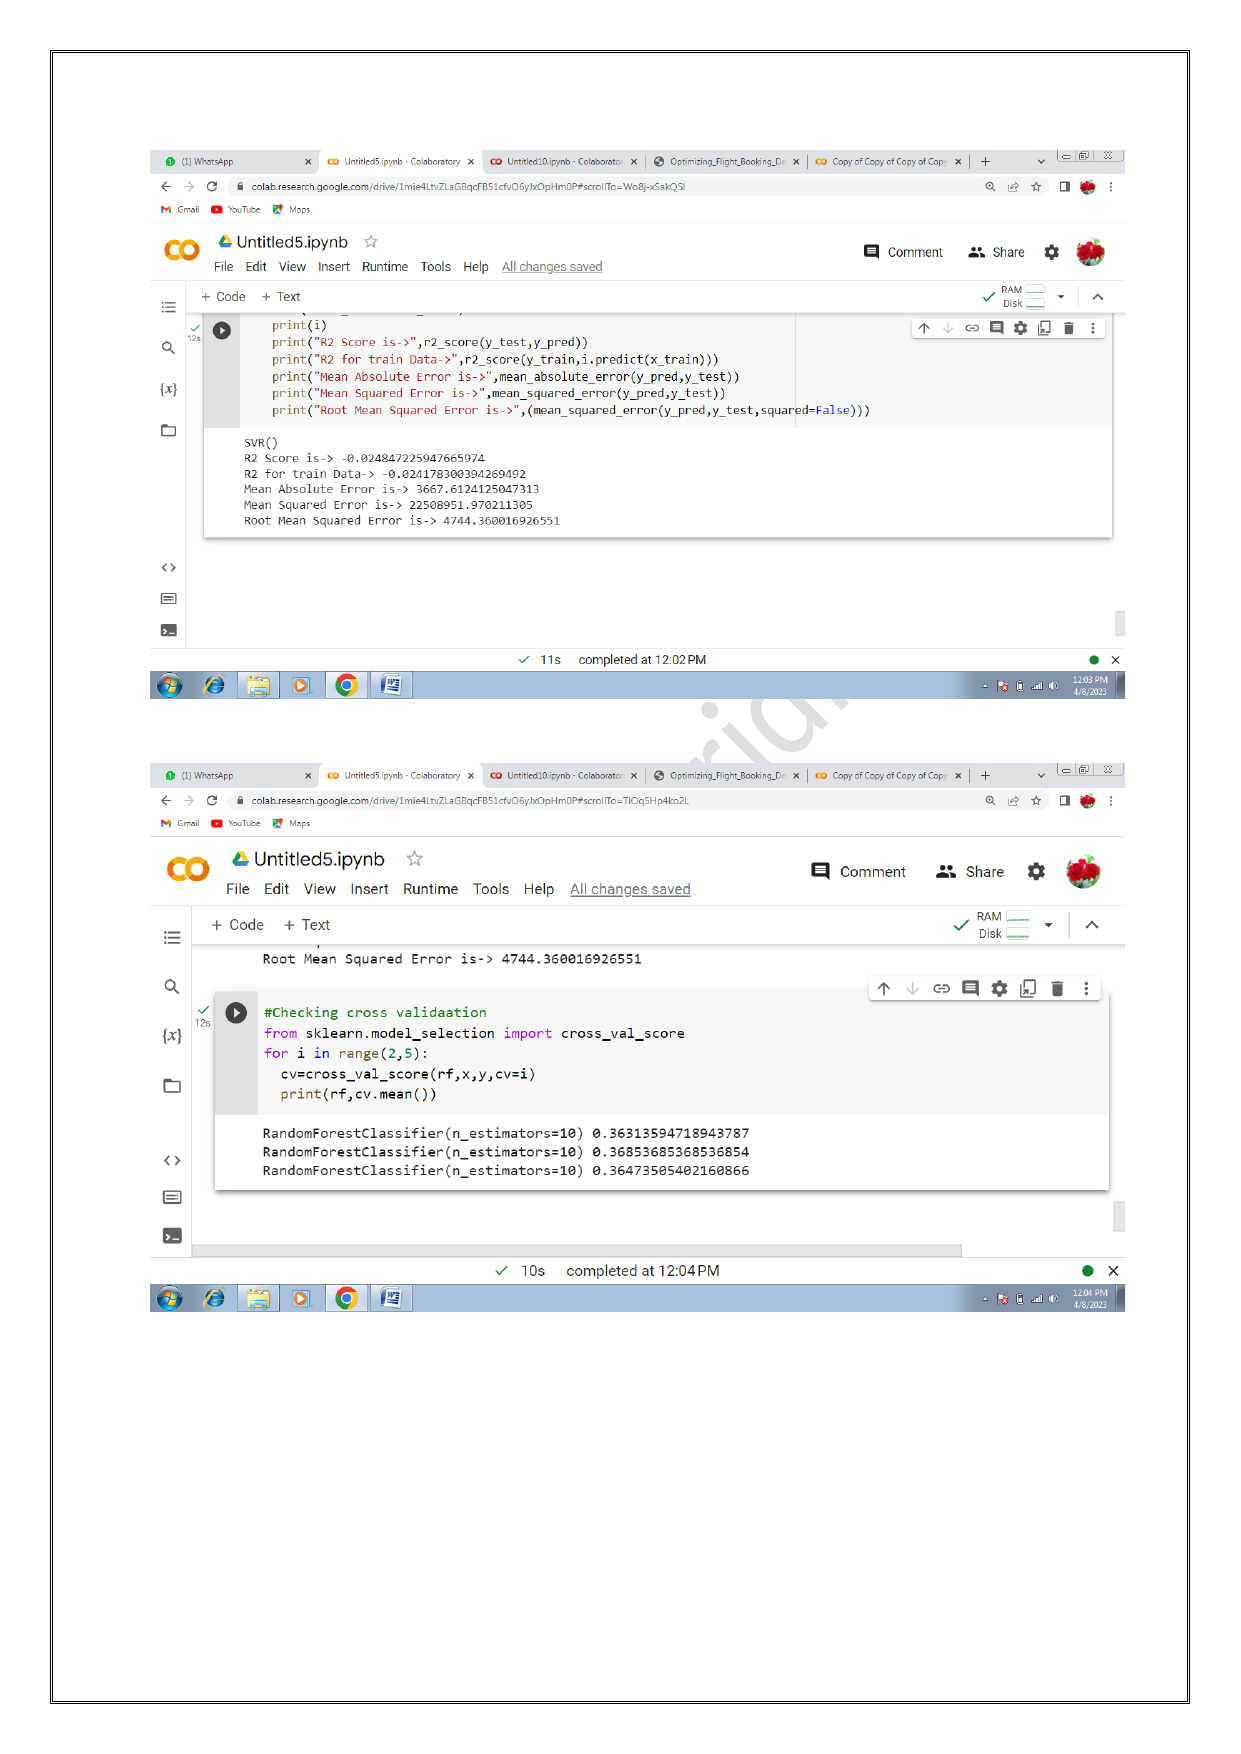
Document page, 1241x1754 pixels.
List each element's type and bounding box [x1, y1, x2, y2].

picture [150, 150, 1125, 699]
picture [150, 763, 1125, 1312]
